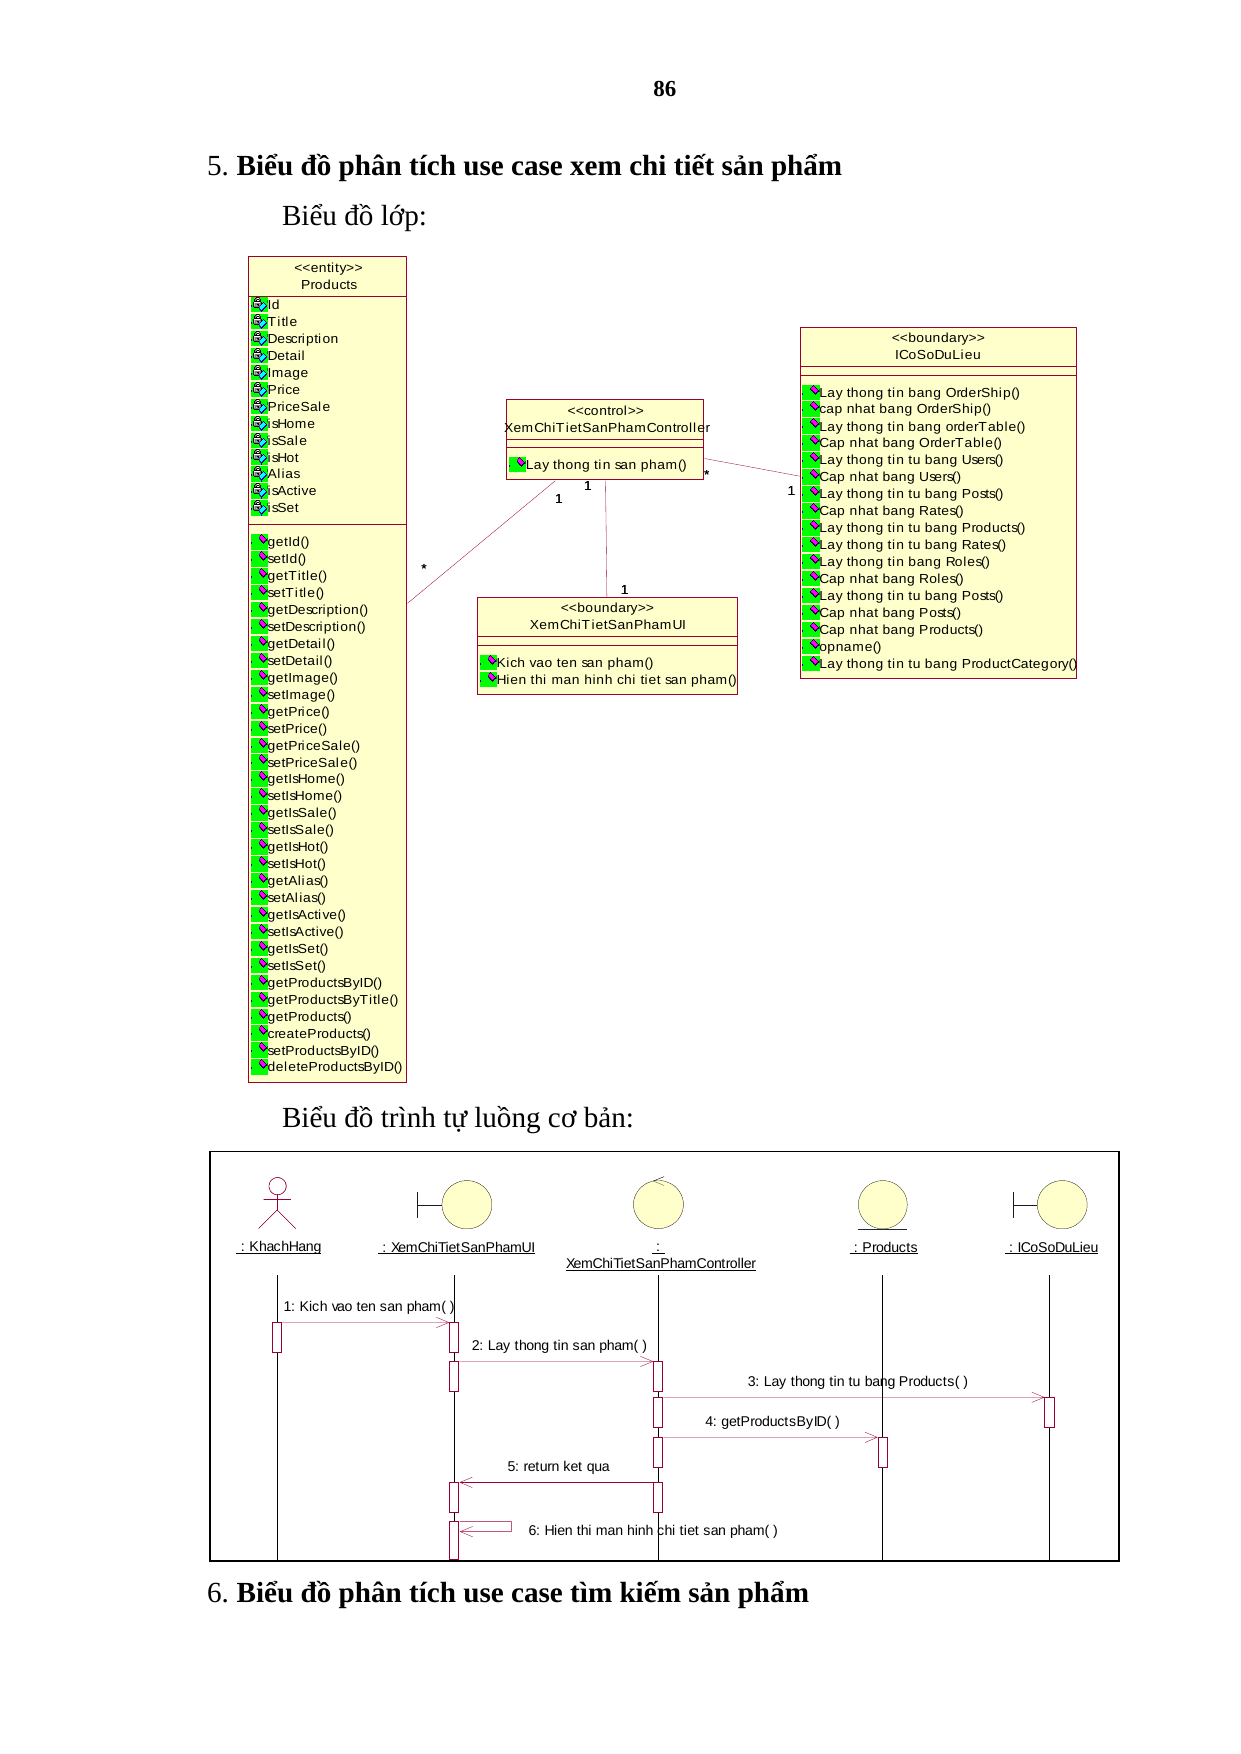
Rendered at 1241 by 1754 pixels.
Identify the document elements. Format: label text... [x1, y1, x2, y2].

text Biểu đồ trình tự luồng cơ bản: [207, 1100, 1122, 1134]
list Biểu đồ phân tích use case xem chi tiết sản phẩm [207, 148, 1122, 181]
list Biểu đồ phân tích use case tìm kiếm sản phẩm [207, 1575, 1122, 1608]
text Biểu đồ lớp: [207, 198, 1122, 232]
